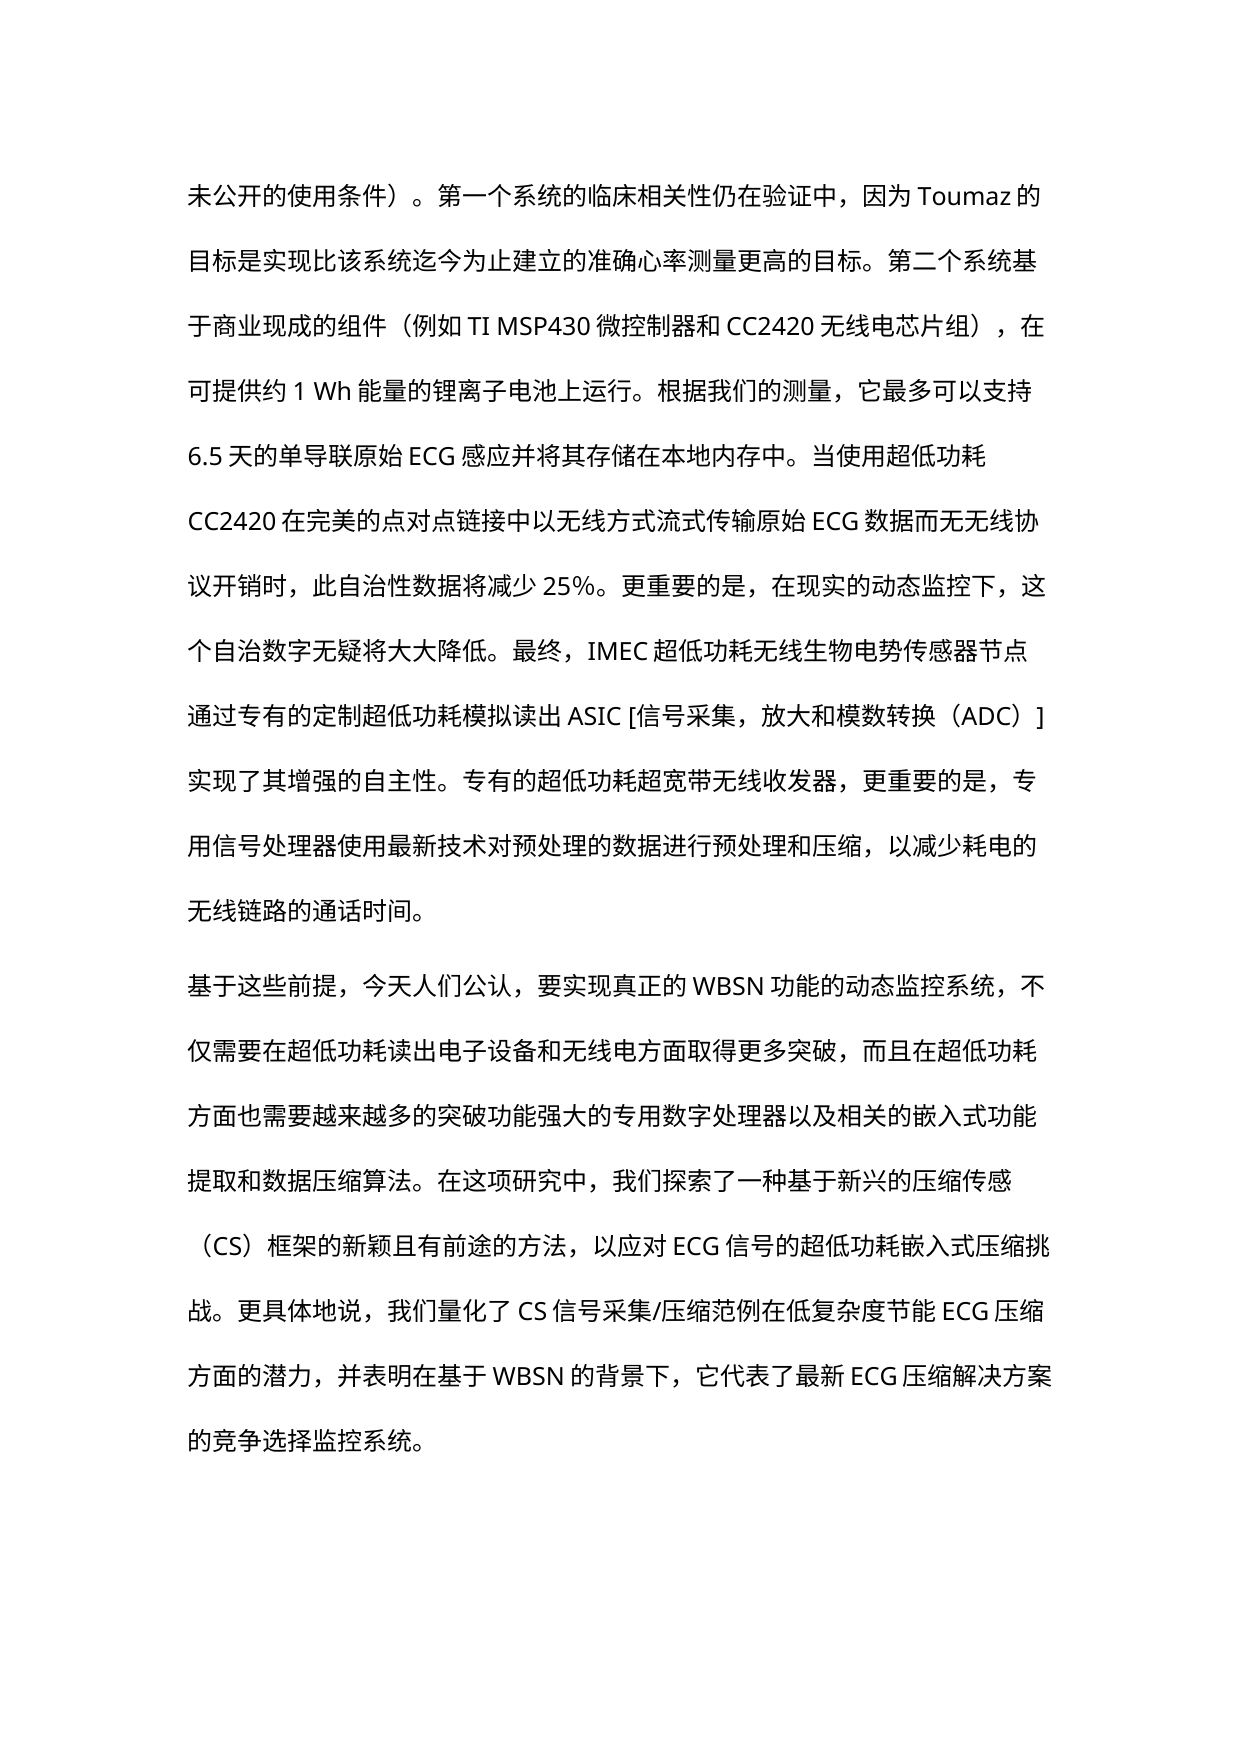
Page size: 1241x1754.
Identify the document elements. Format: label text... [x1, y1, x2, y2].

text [187, 162, 1053, 942]
text 基于这些前提，今天人们公认，要实现真正的WBSN功能的动态监控系统，不仅需要在超低功耗读出电子设备和无线电方面取得更多突破，而且在超低功耗方面也需要越来越多的突破功能强大的专用数字处理器以及相关的嵌入式功能提取和数据压缩算法。在这项研究中，我们探索了一种基于新兴的压缩传感（CS）框架的新颖且有前途的方法，以应对ECG信号的超低功耗嵌入式压缩挑战。更具体地说，我们量化了CS信号采集/压缩范例在低复杂度节能ECG压缩方面的潜力，并表明在基于WBSN的背景下，它代表了最新ECG压缩解决方案的竞争选择监控系统。 [187, 952, 1053, 1472]
